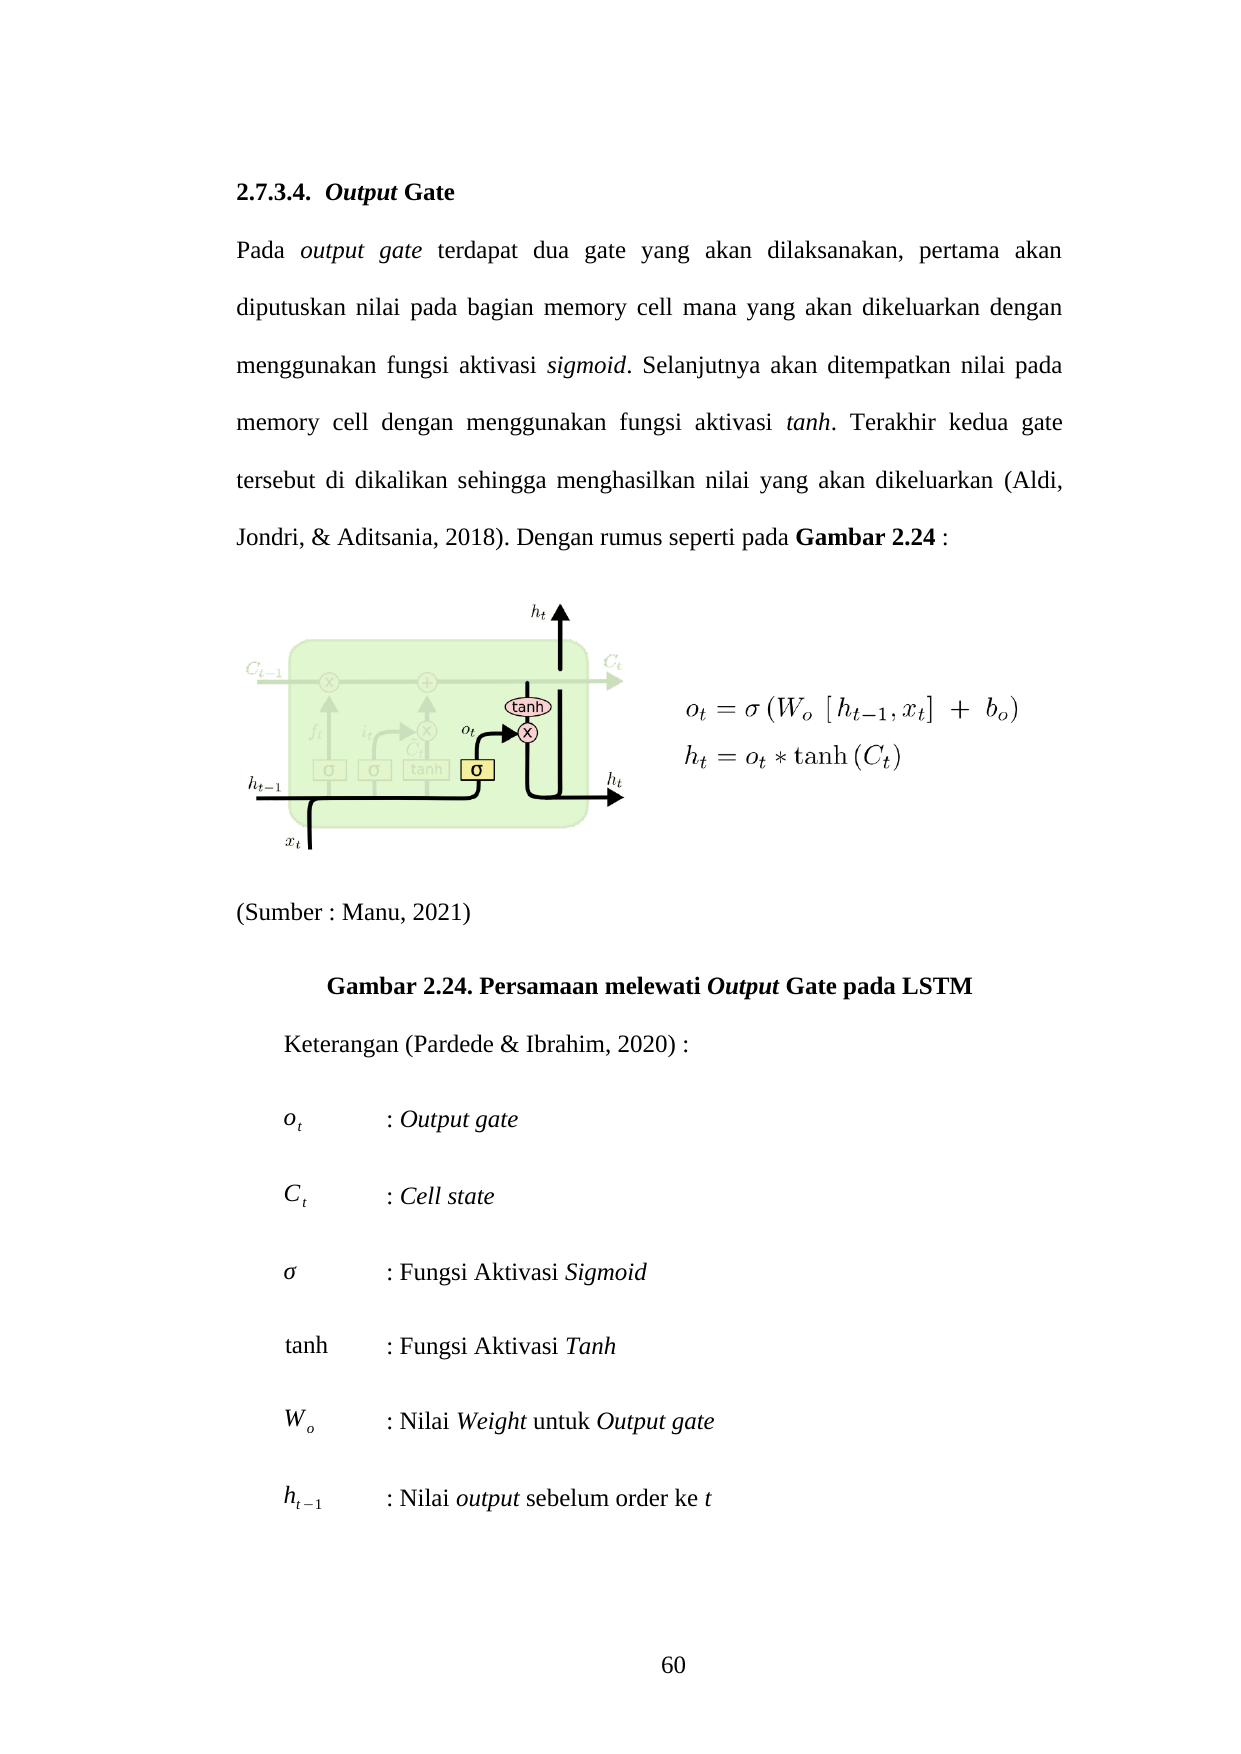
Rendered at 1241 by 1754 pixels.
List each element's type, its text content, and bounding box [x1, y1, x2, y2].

text : Fungsi Aktivasi Sigmoid [283, 1257, 1063, 1285]
text Keterangan : [236, 1029, 1063, 1058]
picture [236, 596, 1063, 852]
text : Nilai Weight untuk Output gate [283, 1405, 1063, 1436]
text : Output gate [283, 1103, 1063, 1134]
subtitle Output Gate [236, 177, 1063, 206]
text : Fungsi Aktivasi Tanh [283, 1331, 1063, 1359]
text : Cell state [283, 1180, 1063, 1211]
text Pada output gate terdapat dua gate yang akan dilaksanakan, pertama akan diputuskan nilai pada bagian memory cell mana yang akan dikeluarkan dengan menggunakan fungsi aktivasi sigmoid. Selanjutnya akan ditempatkan nilai pada memory cell dengan menggunakan fungsi aktivasi tanh. Terakhir kedua gate tersebut di dikalikan sehingga menghasilkan nilai yang akan dikeluarkan . Dengan rumus seperti pada Gambar 2.23 : [236, 235, 1063, 551]
text : Nilai output sebelum order ke t [283, 1482, 1063, 1513]
